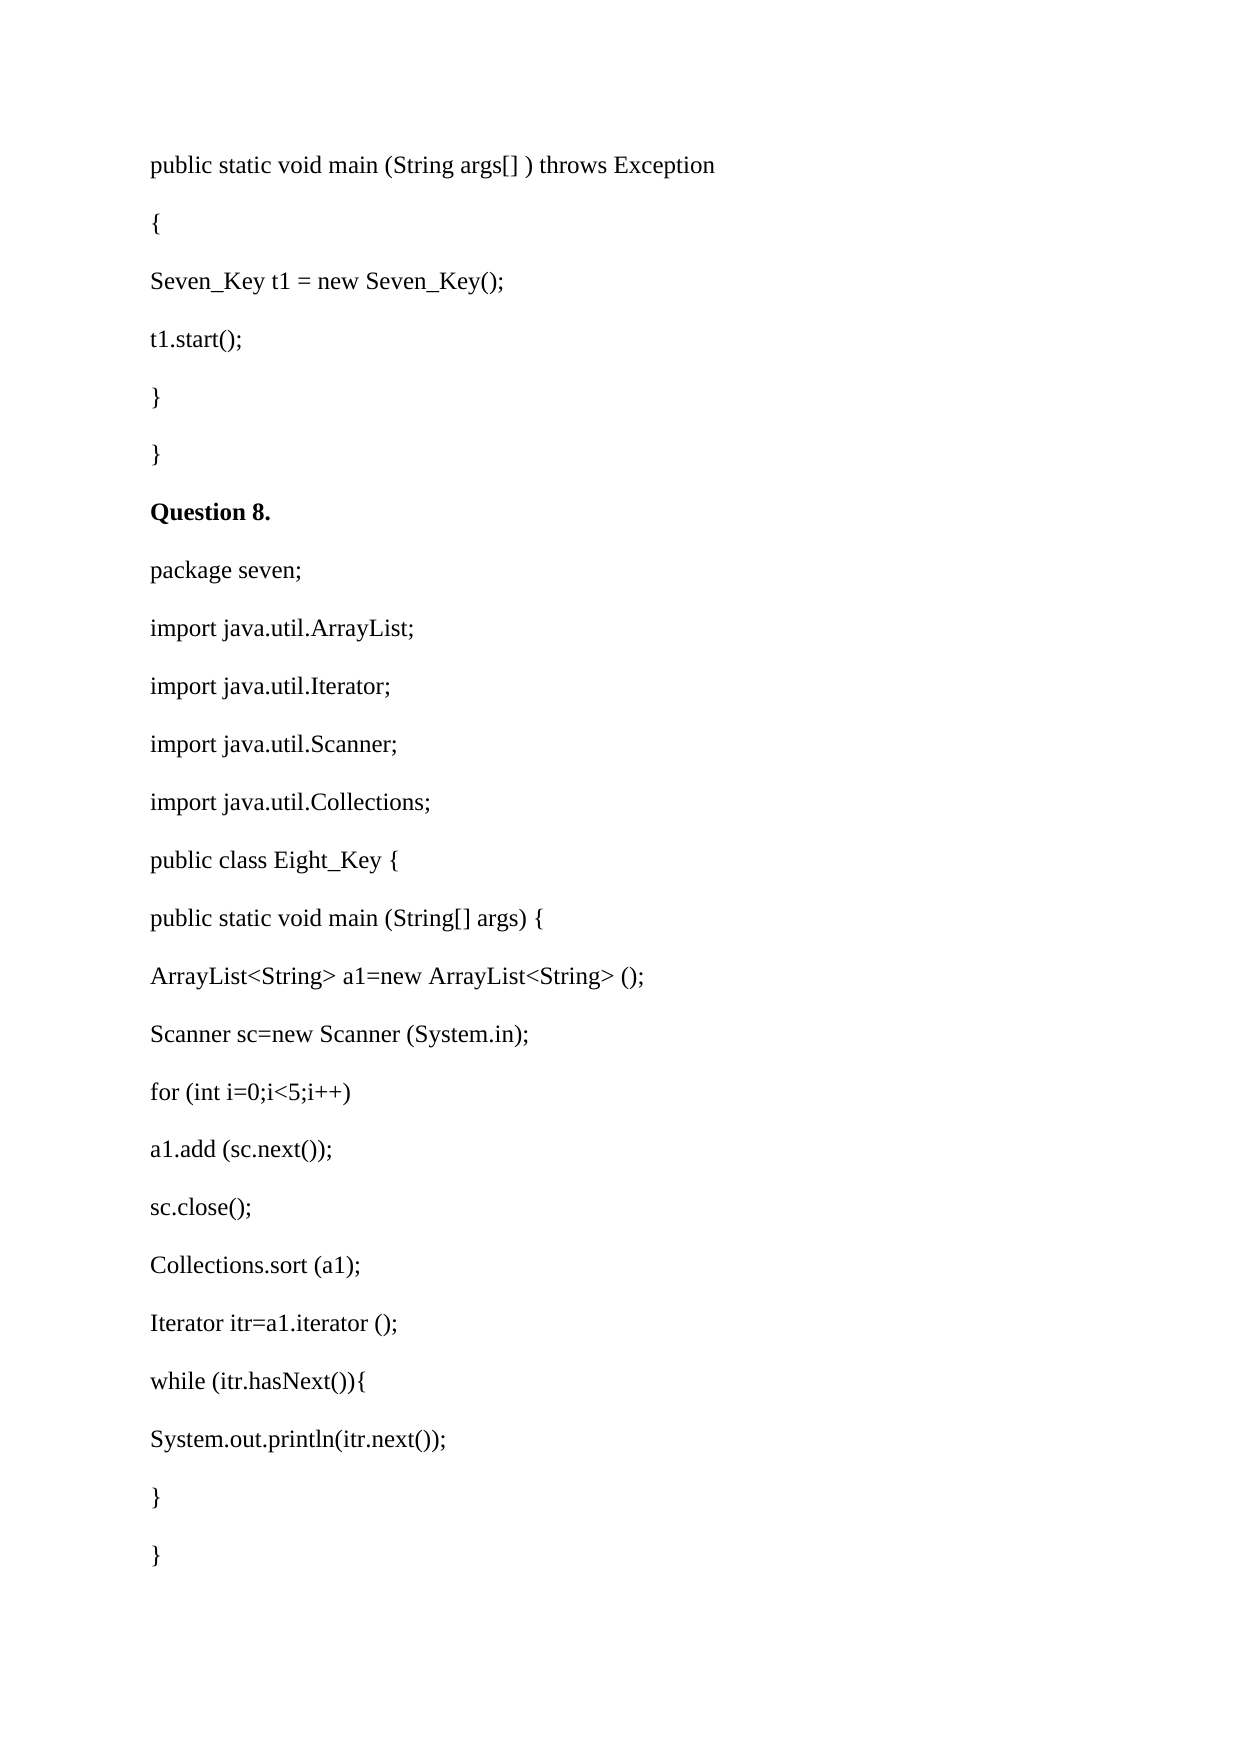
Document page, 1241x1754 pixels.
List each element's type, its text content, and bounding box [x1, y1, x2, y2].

text Collections.sort (a1); [150, 1250, 1090, 1279]
text for (int i=0;i<5;i++) [150, 1077, 1090, 1105]
text a1.add (sc.next()); [150, 1134, 1090, 1163]
text import java.util.ArrayList; [150, 613, 1090, 642]
text } [150, 382, 1090, 410]
text sc.close(); [150, 1192, 1090, 1221]
text Question 8. [150, 497, 1090, 526]
text while (itr.hasNext()){ [150, 1366, 1090, 1395]
text Scanner sc=new Scanner (System.in); [150, 1019, 1090, 1047]
text t1.start(); [150, 324, 1090, 352]
text Iterator itr=a1.iterator (); [150, 1308, 1090, 1337]
text System.out.println(itr.next()); [150, 1424, 1090, 1453]
text } [150, 1540, 1090, 1569]
text ArrayList<String> a1=new ArrayList<String> (); [150, 961, 1090, 989]
text public static void main (String[] args) { [150, 903, 1090, 932]
text Seven_Key t1 = new Seven_Key(); [150, 266, 1090, 294]
text import java.util.Collections; [150, 787, 1090, 816]
text } [150, 439, 1090, 468]
text } [150, 1482, 1090, 1511]
text { [150, 208, 1090, 237]
text public class Eight_Key { [150, 845, 1090, 874]
text public static void main (String args[] ) throws Exception [150, 150, 1090, 179]
text import java.util.Iterator; [150, 671, 1090, 700]
text import java.util.Scanner; [150, 729, 1090, 758]
text package seven; [150, 555, 1090, 584]
